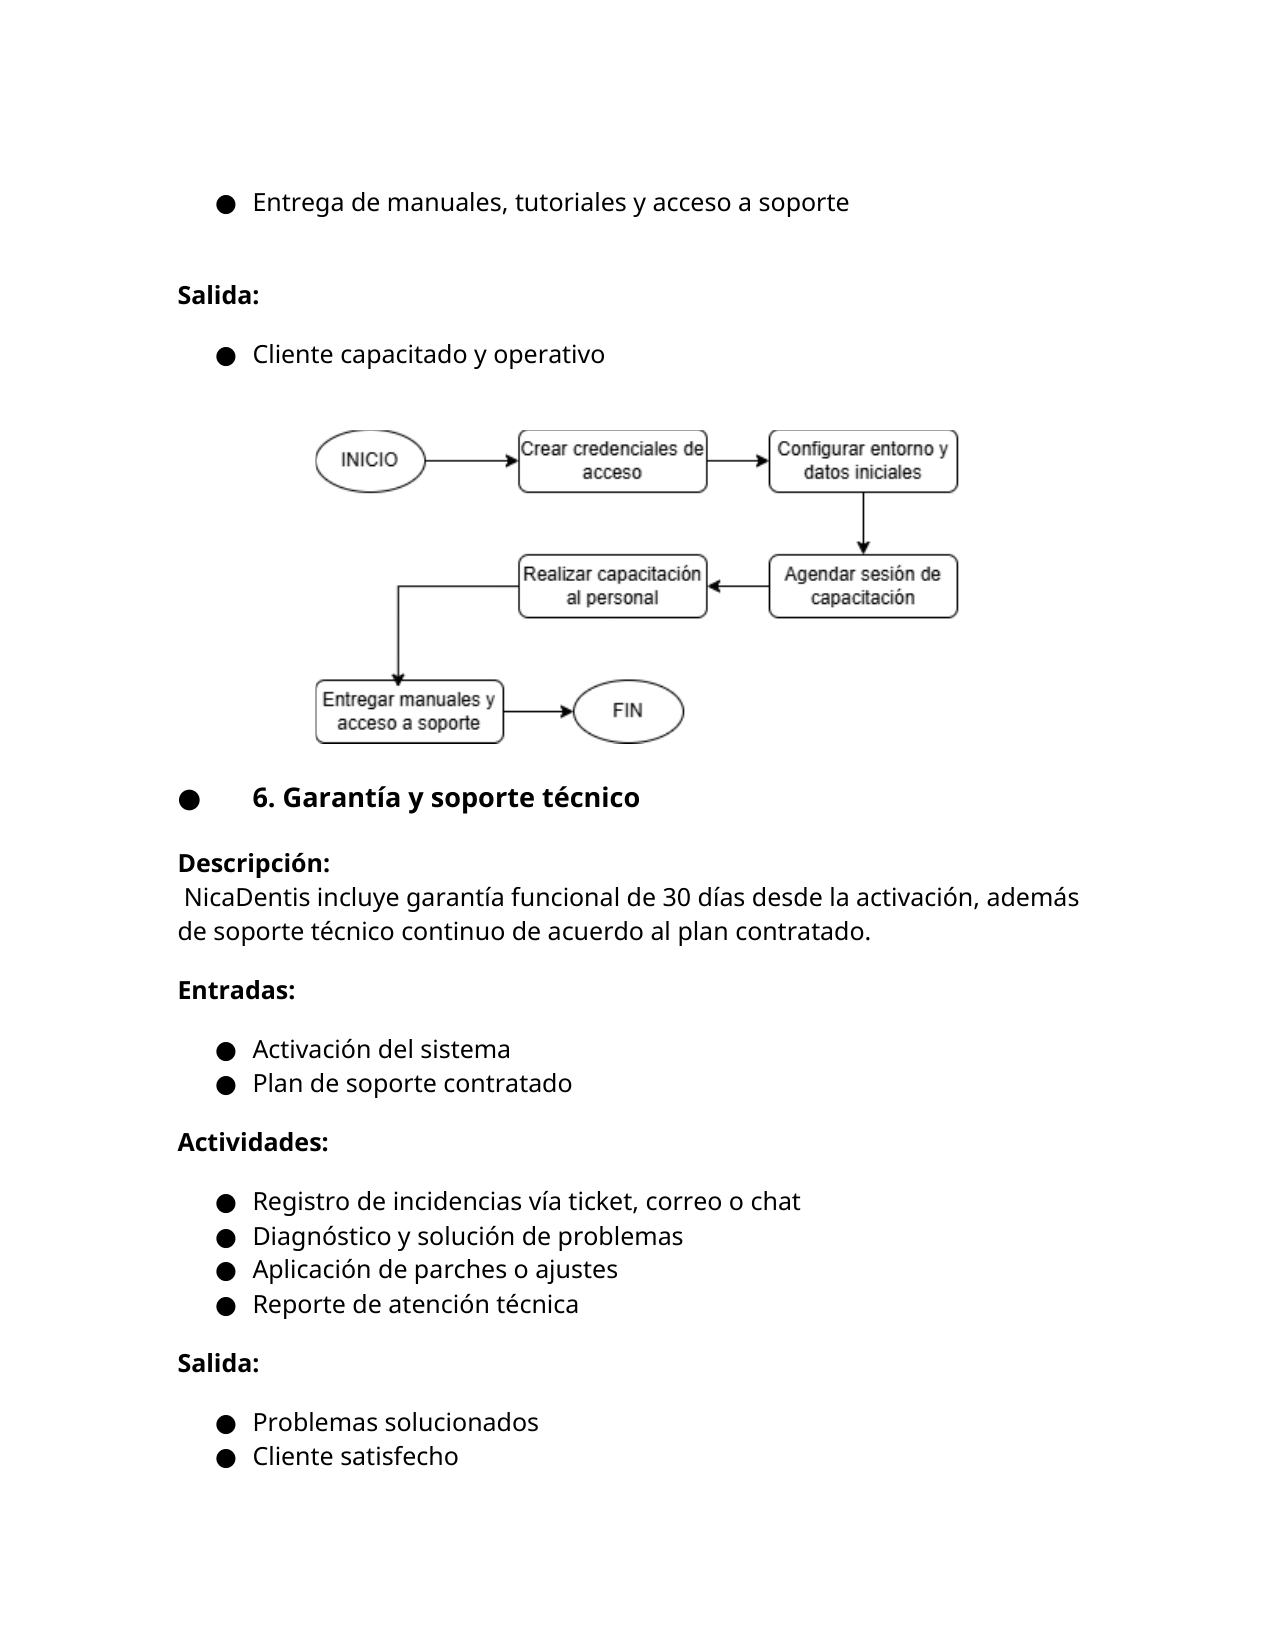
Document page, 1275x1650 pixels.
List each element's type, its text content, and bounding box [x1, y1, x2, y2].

text Entradas: [177, 973, 1098, 1007]
list Cliente capacitado y operativo [215, 337, 1098, 405]
text Salida: [177, 1345, 1098, 1379]
list Cliente satisfecho [215, 1438, 1098, 1472]
list Plan de soporte contratado [215, 1066, 1098, 1100]
list Problemas solucionados [215, 1404, 1098, 1438]
list Activación del sistema [215, 1032, 1098, 1066]
text Descripción: NicaDentis incluye garantía funcional de 30 días desde la activación, además de soporte técnico continuo de acuerdo al plan contratado. [177, 846, 1098, 948]
list Aplicación de parches o ajustes [215, 1252, 1098, 1286]
list Reporte de atención técnica [215, 1286, 1098, 1320]
list Registro de incidencias vía ticket, correo o chat [215, 1184, 1098, 1218]
text Actividades: [177, 1125, 1098, 1159]
subtitle 6. Garantía y soporte técnico [177, 778, 1098, 815]
text Salida: [177, 278, 1098, 312]
list Diagnóstico y solución de problemas [215, 1218, 1098, 1252]
list Entrega de manuales, tutoriales y acceso a soporte [215, 184, 1098, 253]
picture [315, 430, 960, 744]
